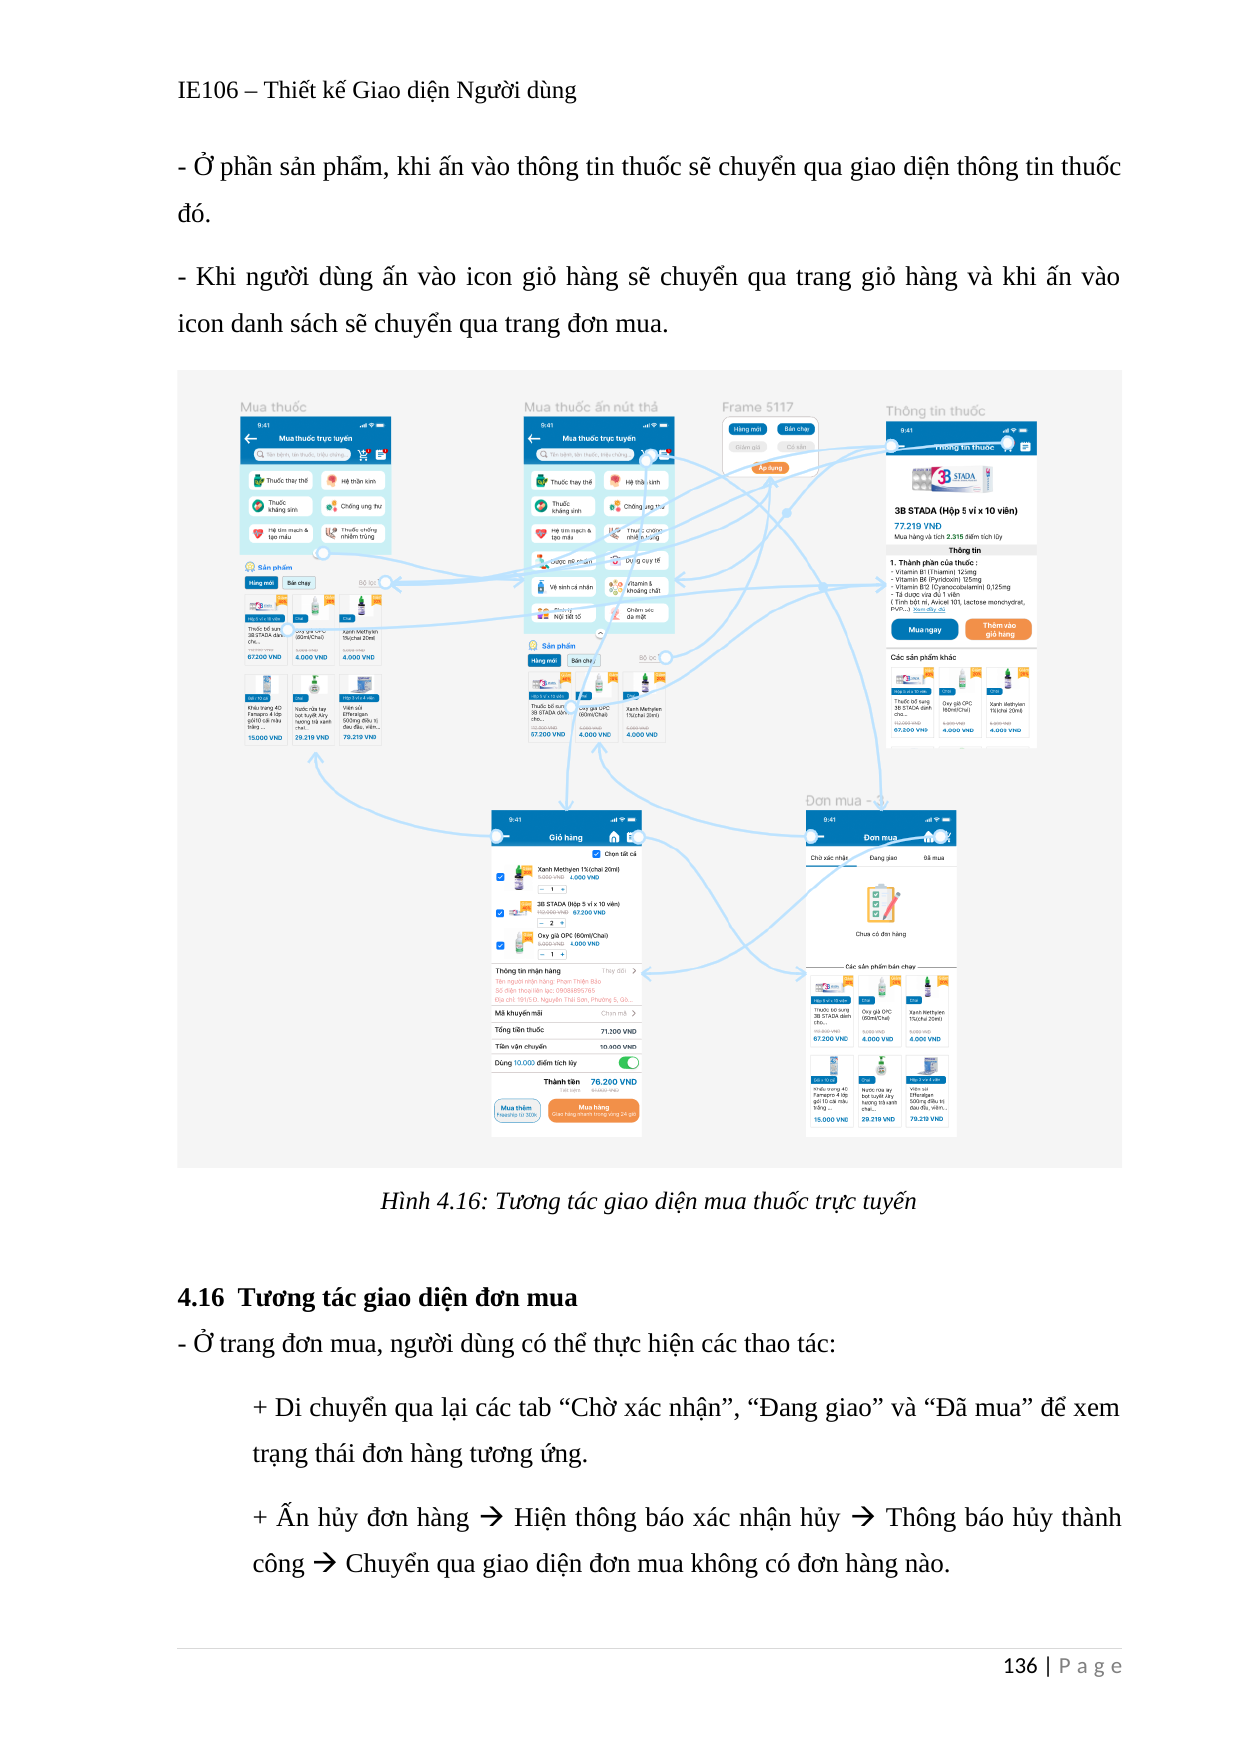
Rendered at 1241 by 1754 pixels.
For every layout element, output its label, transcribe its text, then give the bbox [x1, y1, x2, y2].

text + Ấn hủy đơn hàng Hiện thông báo xác nhận hủy Thông báo hủy thành công Chuyển qua giao diện đơn mua không có đơn hàng nào. [252, 1501, 1122, 1579]
text Hình 4.16: Tương tác giao diện mua thuốc trực tuyến [177, 1186, 1122, 1215]
subtitle Tương tác giao diện đơn mua [177, 1281, 1122, 1312]
picture [177, 370, 1123, 1168]
text + Di chuyển qua lại các tab “Chờ xác nhận”, “Đang giao” và “Đã mua” để xem trạng thái đơn hàng tương ứng. [252, 1391, 1122, 1468]
text - Khi người dùng ấn vào icon giỏ hàng sẽ chuyển qua trang giỏ hàng và khi ấn vào icon danh sách sẽ chuyển qua trang đơn mua. [177, 261, 1122, 338]
text - Ở phần sản phẩm, khi ấn vào thông tin thuốc sẽ chuyển qua giao diện thông tin thuốc đó. [177, 151, 1122, 228]
text - Ở trang đơn mua, người dùng có thể thực hiện các thao tác: [177, 1327, 1122, 1358]
